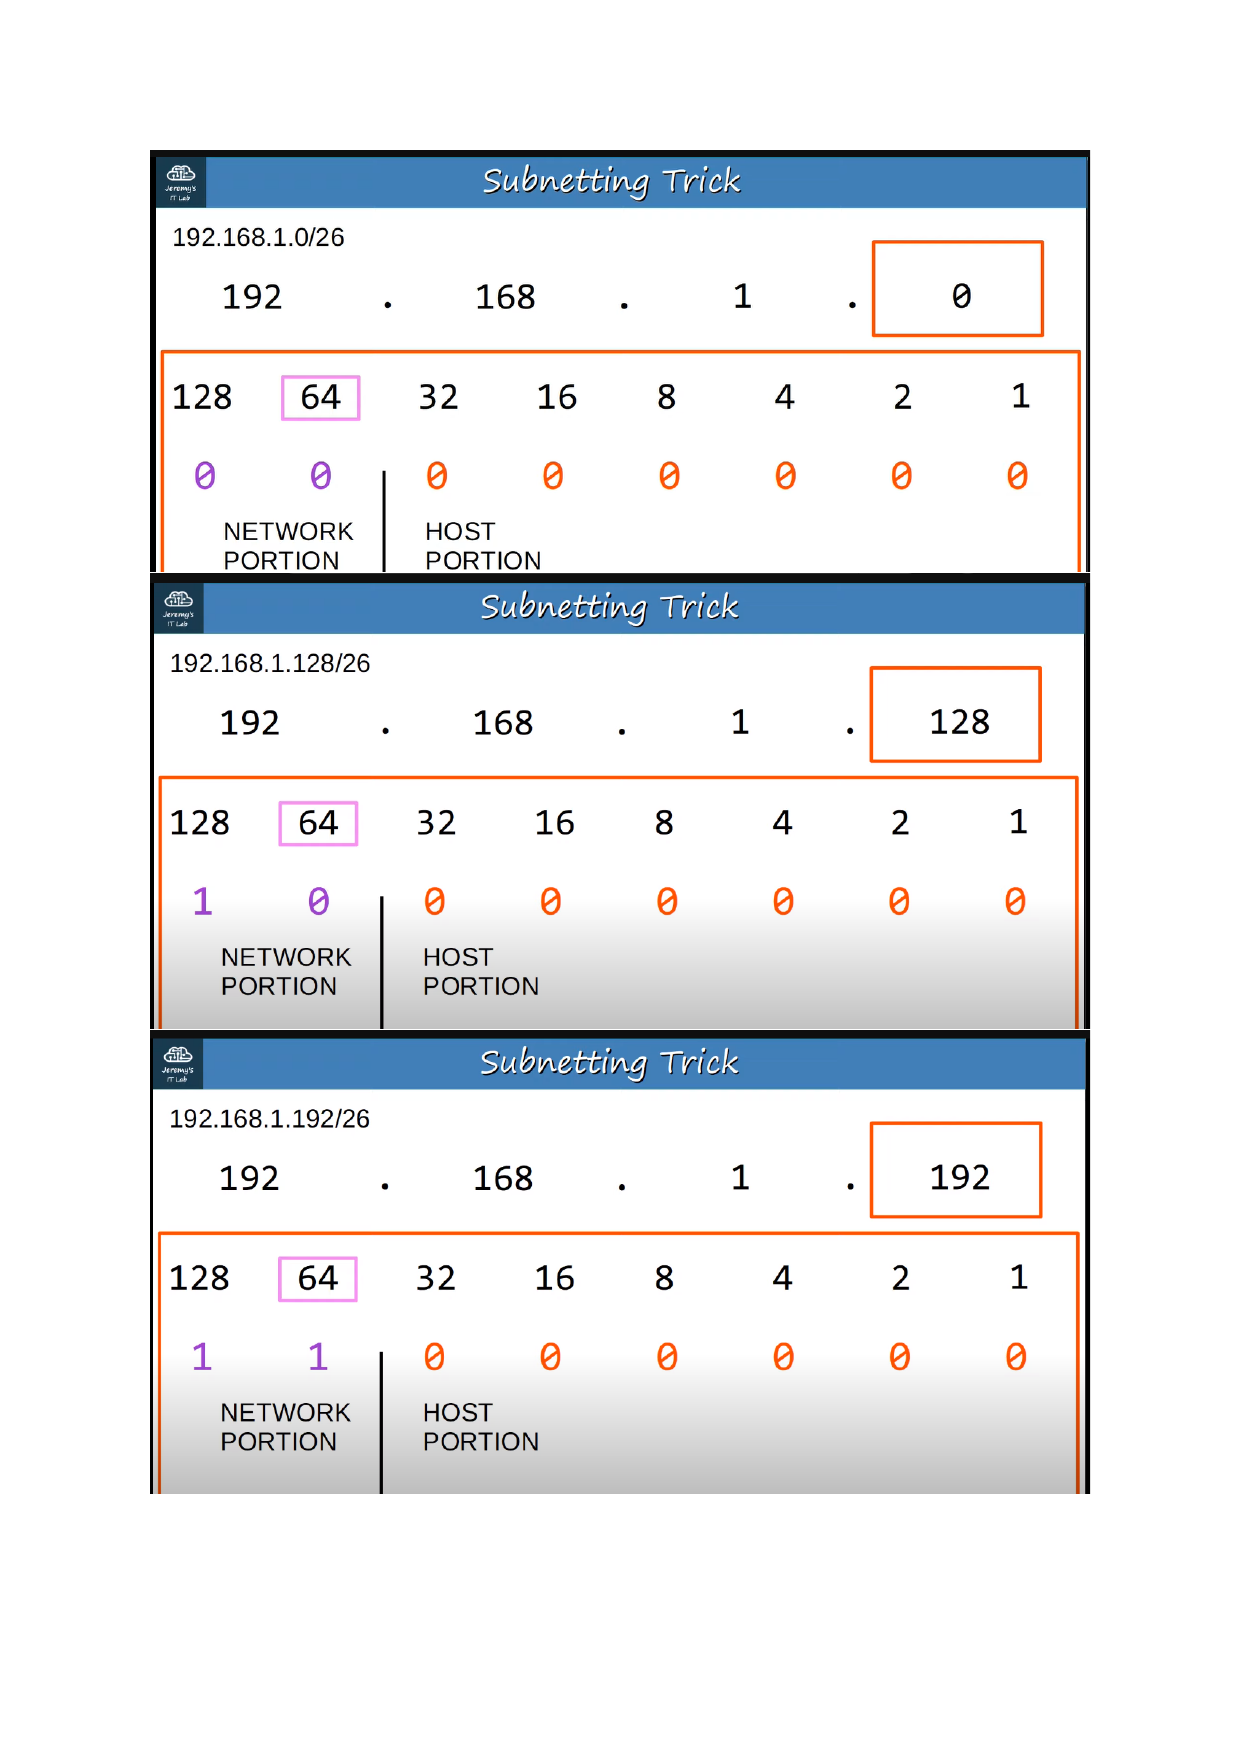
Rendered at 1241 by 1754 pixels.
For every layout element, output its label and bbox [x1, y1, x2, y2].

picture [150, 573, 1091, 1029]
picture [150, 150, 1091, 572]
picture [150, 1030, 1091, 1494]
